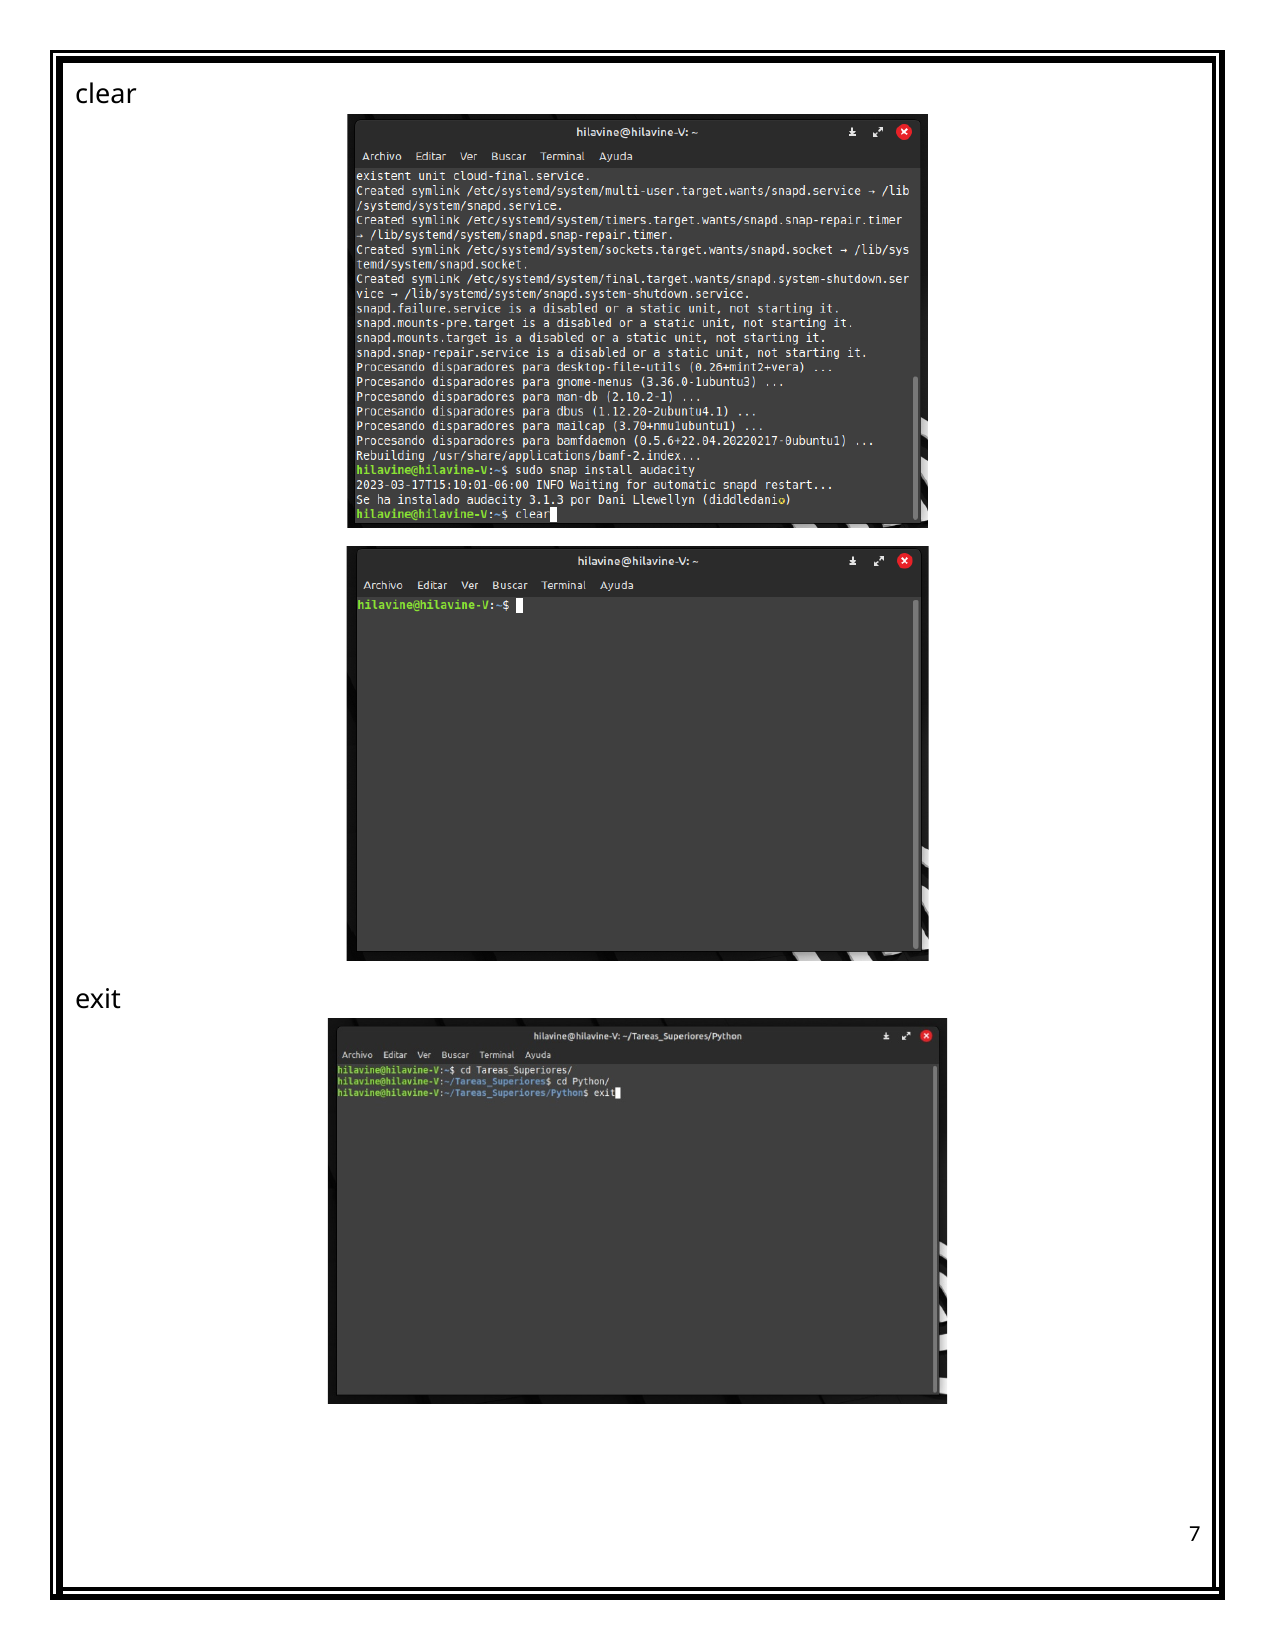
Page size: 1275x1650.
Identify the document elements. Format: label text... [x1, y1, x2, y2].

subtitle clear [75, 75, 1200, 112]
subtitle exit [75, 979, 1200, 1016]
picture [327, 1018, 948, 1404]
picture [347, 114, 928, 528]
picture [346, 546, 929, 961]
